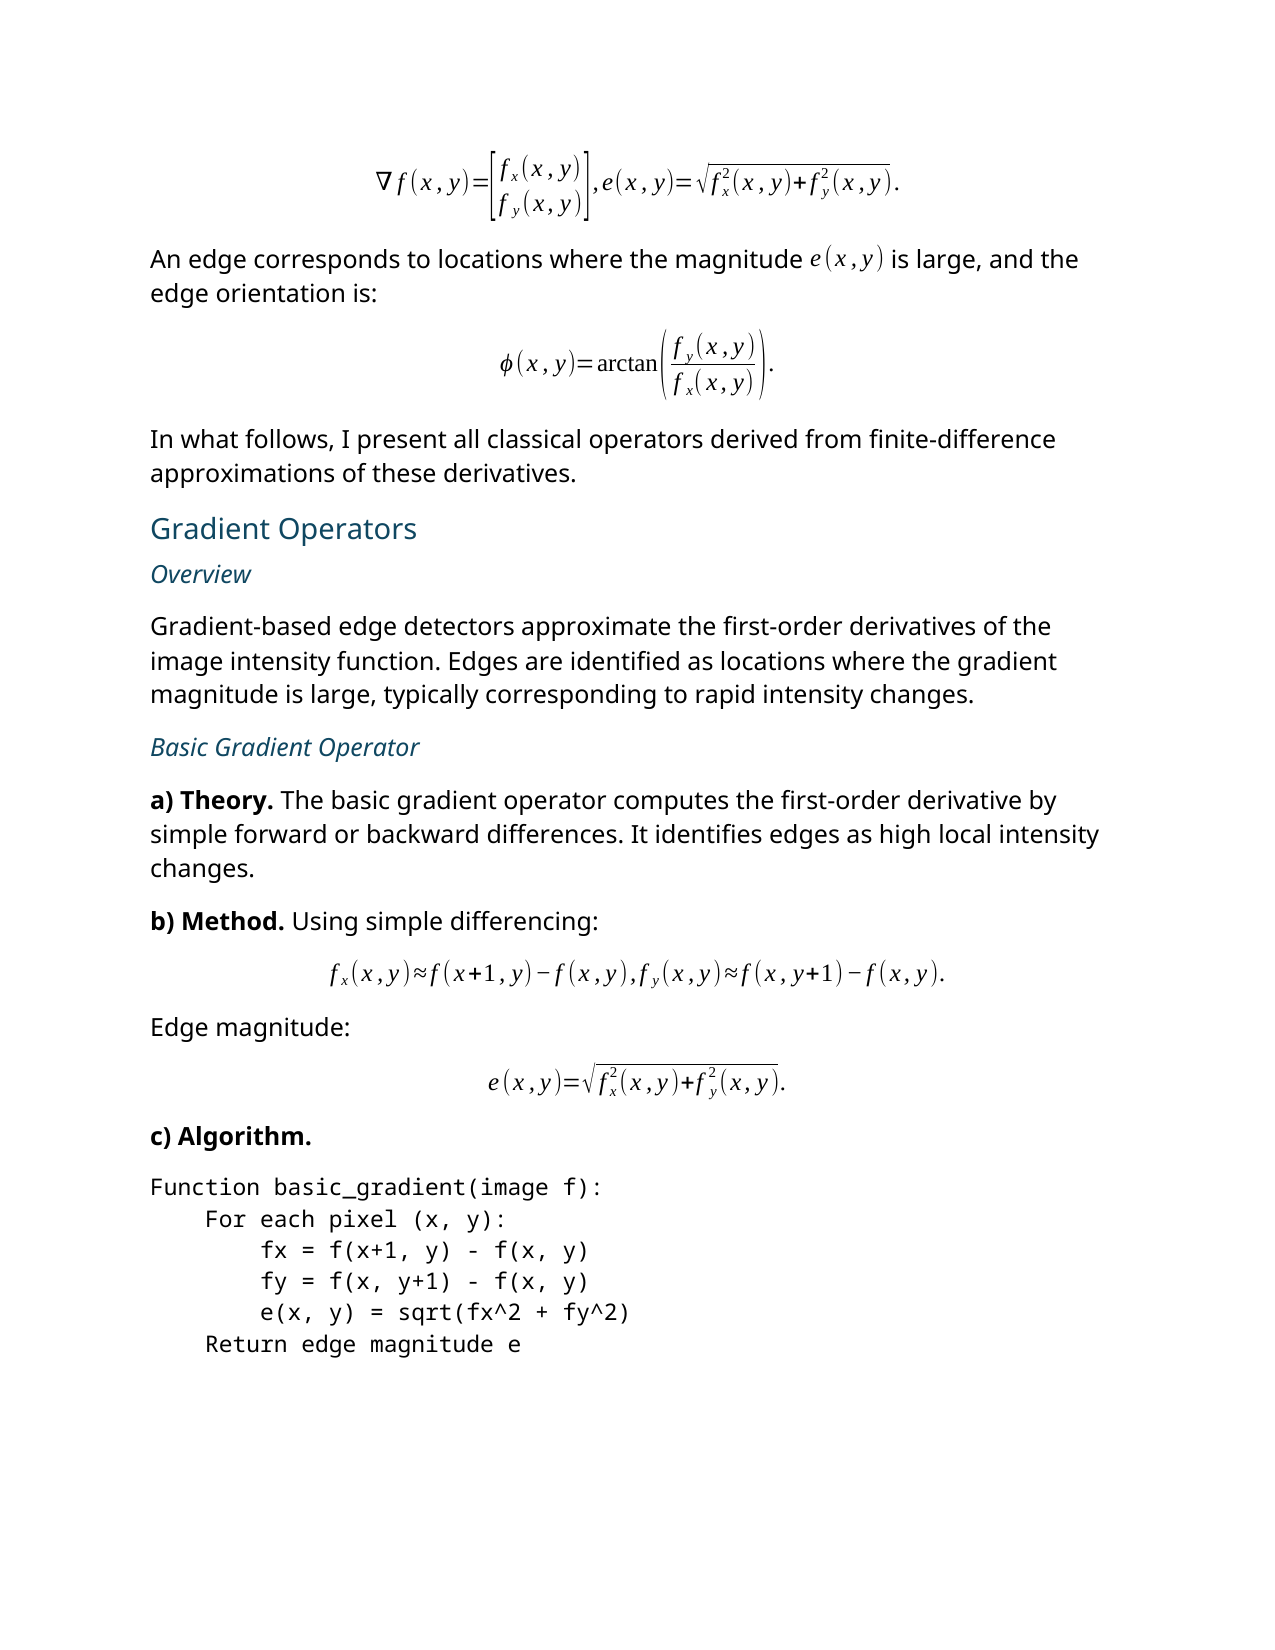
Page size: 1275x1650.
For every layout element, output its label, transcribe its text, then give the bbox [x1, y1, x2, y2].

text An edge corresponds to locations where the magnitude is large, and the edge orientation is: [150, 241, 1125, 309]
text Gradient-based edge detectors approximate the first-order derivatives of the image intensity function. Edges are identified as locations where the gradient magnitude is large, typically corresponding to rapid intensity changes. [150, 609, 1125, 711]
text c) Algorithm. [150, 1118, 1125, 1153]
text In what follows, I present all classical operators derived from finite-difference approximations of these derivatives. [150, 421, 1125, 489]
text b) Method. Using simple differencing: [150, 904, 1125, 938]
subtitle Overview [150, 556, 1125, 590]
subtitle Gradient Operators [150, 508, 1125, 548]
subtitle Basic Gradient Operator [150, 730, 1125, 764]
text a) Theory. The basic gradient operator computes the first-order derivative by simple forward or backward differences. It identifies edges as high local intensity changes. [150, 783, 1125, 885]
text Function basic_gradient(image f): For each pixel (x, y): fx = f(x+1, y) - f(x, y) fy = f(x, y+1) - f(x, y) e(x, y) = sqrt(fx^2 + fy^2) Return edge magnitude e [150, 1171, 1125, 1359]
text Edge magnitude: [150, 1009, 1125, 1043]
